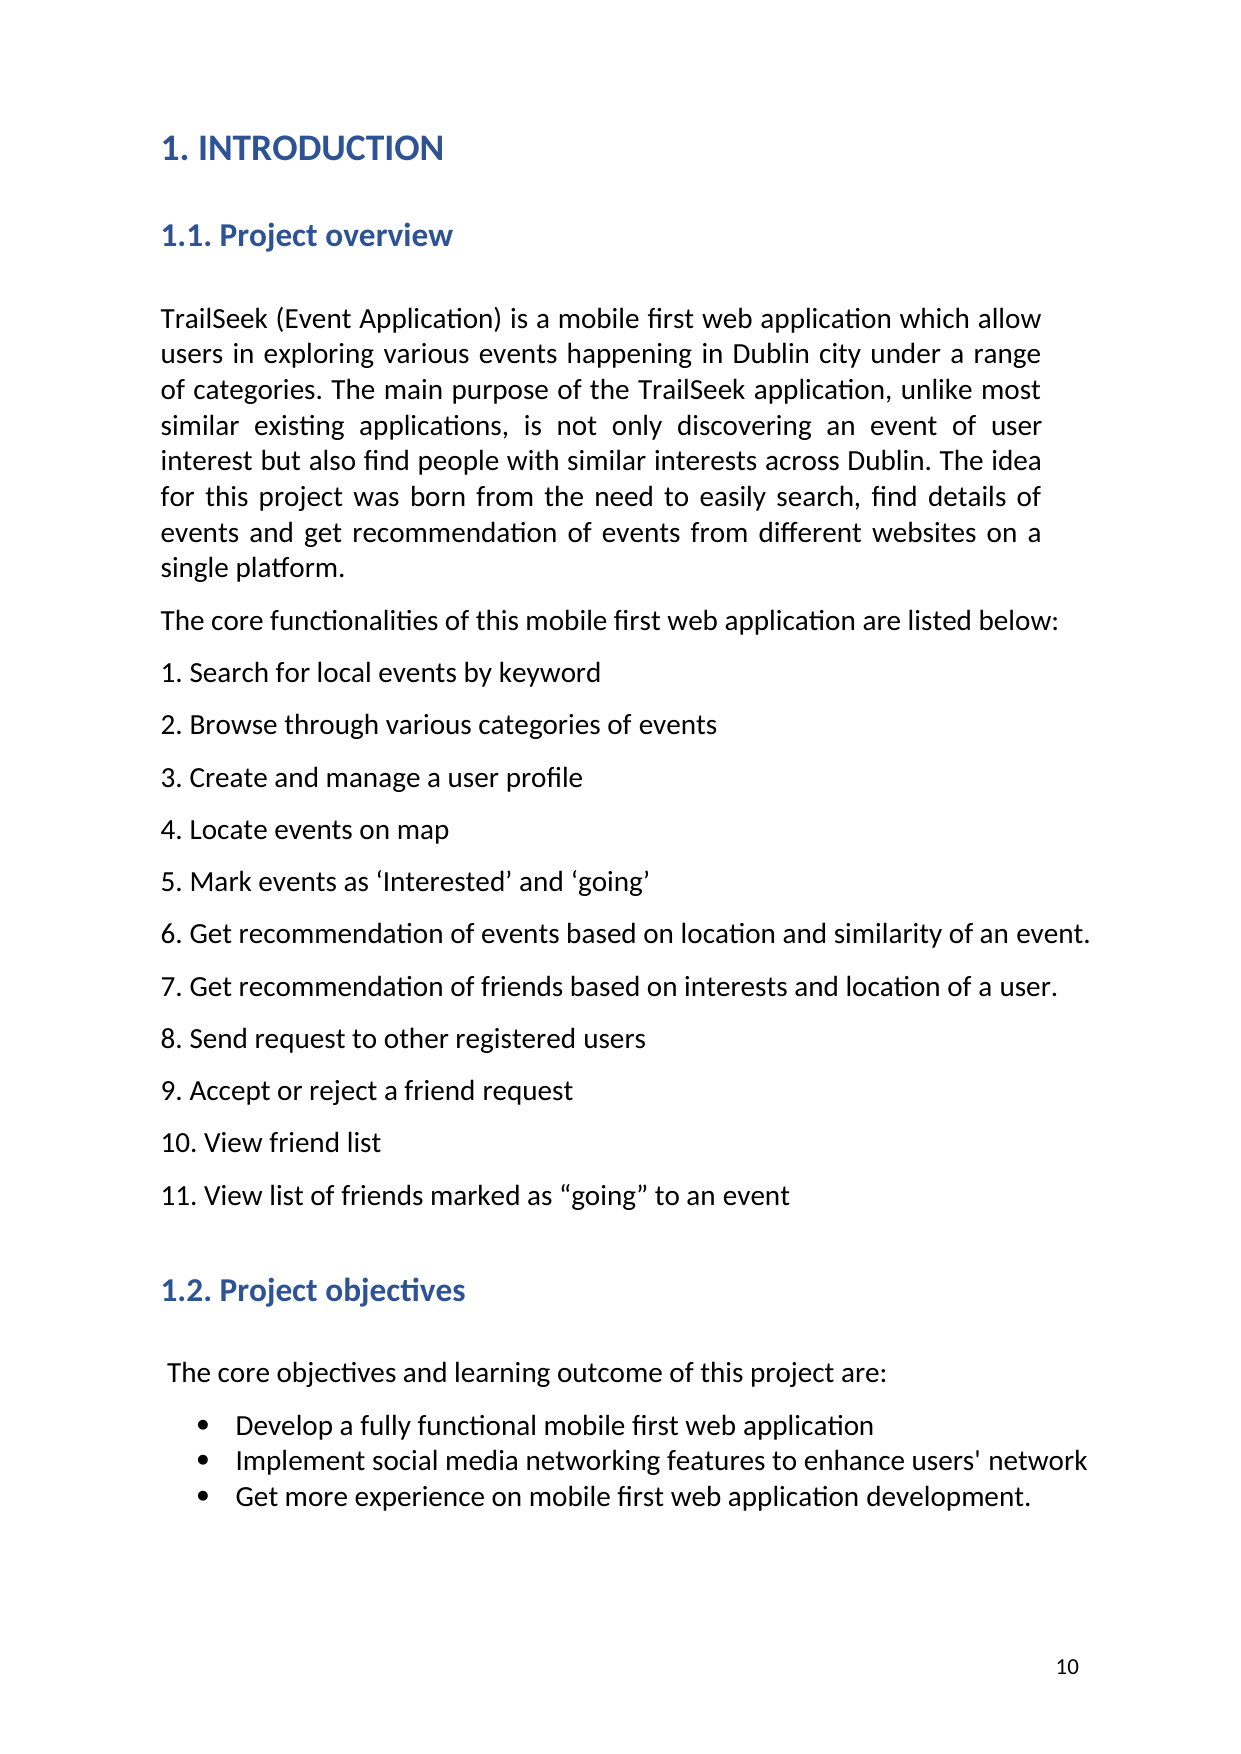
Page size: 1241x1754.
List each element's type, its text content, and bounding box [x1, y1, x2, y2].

subtitle INTRODUCTION [160, 124, 1165, 170]
list Locate events on map [160, 811, 1165, 847]
list Mark events as ‘Interested’ and ‘going’ [160, 863, 1165, 899]
list Get recommendation of events based on location and similarity of an event. [160, 916, 1165, 951]
text TrailSeek (Event Application) is a mobile first web application which allow users in exploring various events happening in Dublin city under a range of categories. The main purpose of the TrailSeek application, unlike most similar existing applications, is not only discovering an event of user interest but also find people with similar interests across Dublin. The idea for this project was born from the need to easily search, find details of events and get recommendation of events from different websites on a single platform. [160, 300, 1042, 585]
list Create and manage a user profile [160, 759, 1165, 794]
list Get recommendation of friends based on interests and location of a user. [160, 968, 1165, 1003]
list Accept or reject a friend request [160, 1072, 1165, 1108]
text The core objectives and learning outcome of this project are: [167, 1354, 1165, 1390]
list View friend list [160, 1124, 1165, 1160]
list Search for local events by keyword [160, 654, 1165, 689]
list Send request to other registered users [160, 1020, 1165, 1056]
text The core functionalities of this mobile first web application are listed below: [160, 602, 1165, 637]
subtitle Project objectives [160, 1269, 1165, 1310]
list Implement social media networking features to enhance users' network [198, 1442, 1165, 1478]
list Browse through various categories of events [160, 706, 1165, 742]
list Get more experience on mobile first web application development. [198, 1478, 1165, 1514]
subtitle Project overview [160, 214, 1165, 255]
list Develop a fully functional mobile first web application [198, 1407, 1165, 1442]
list View list of friends marked as “going” to an event [160, 1177, 1165, 1212]
